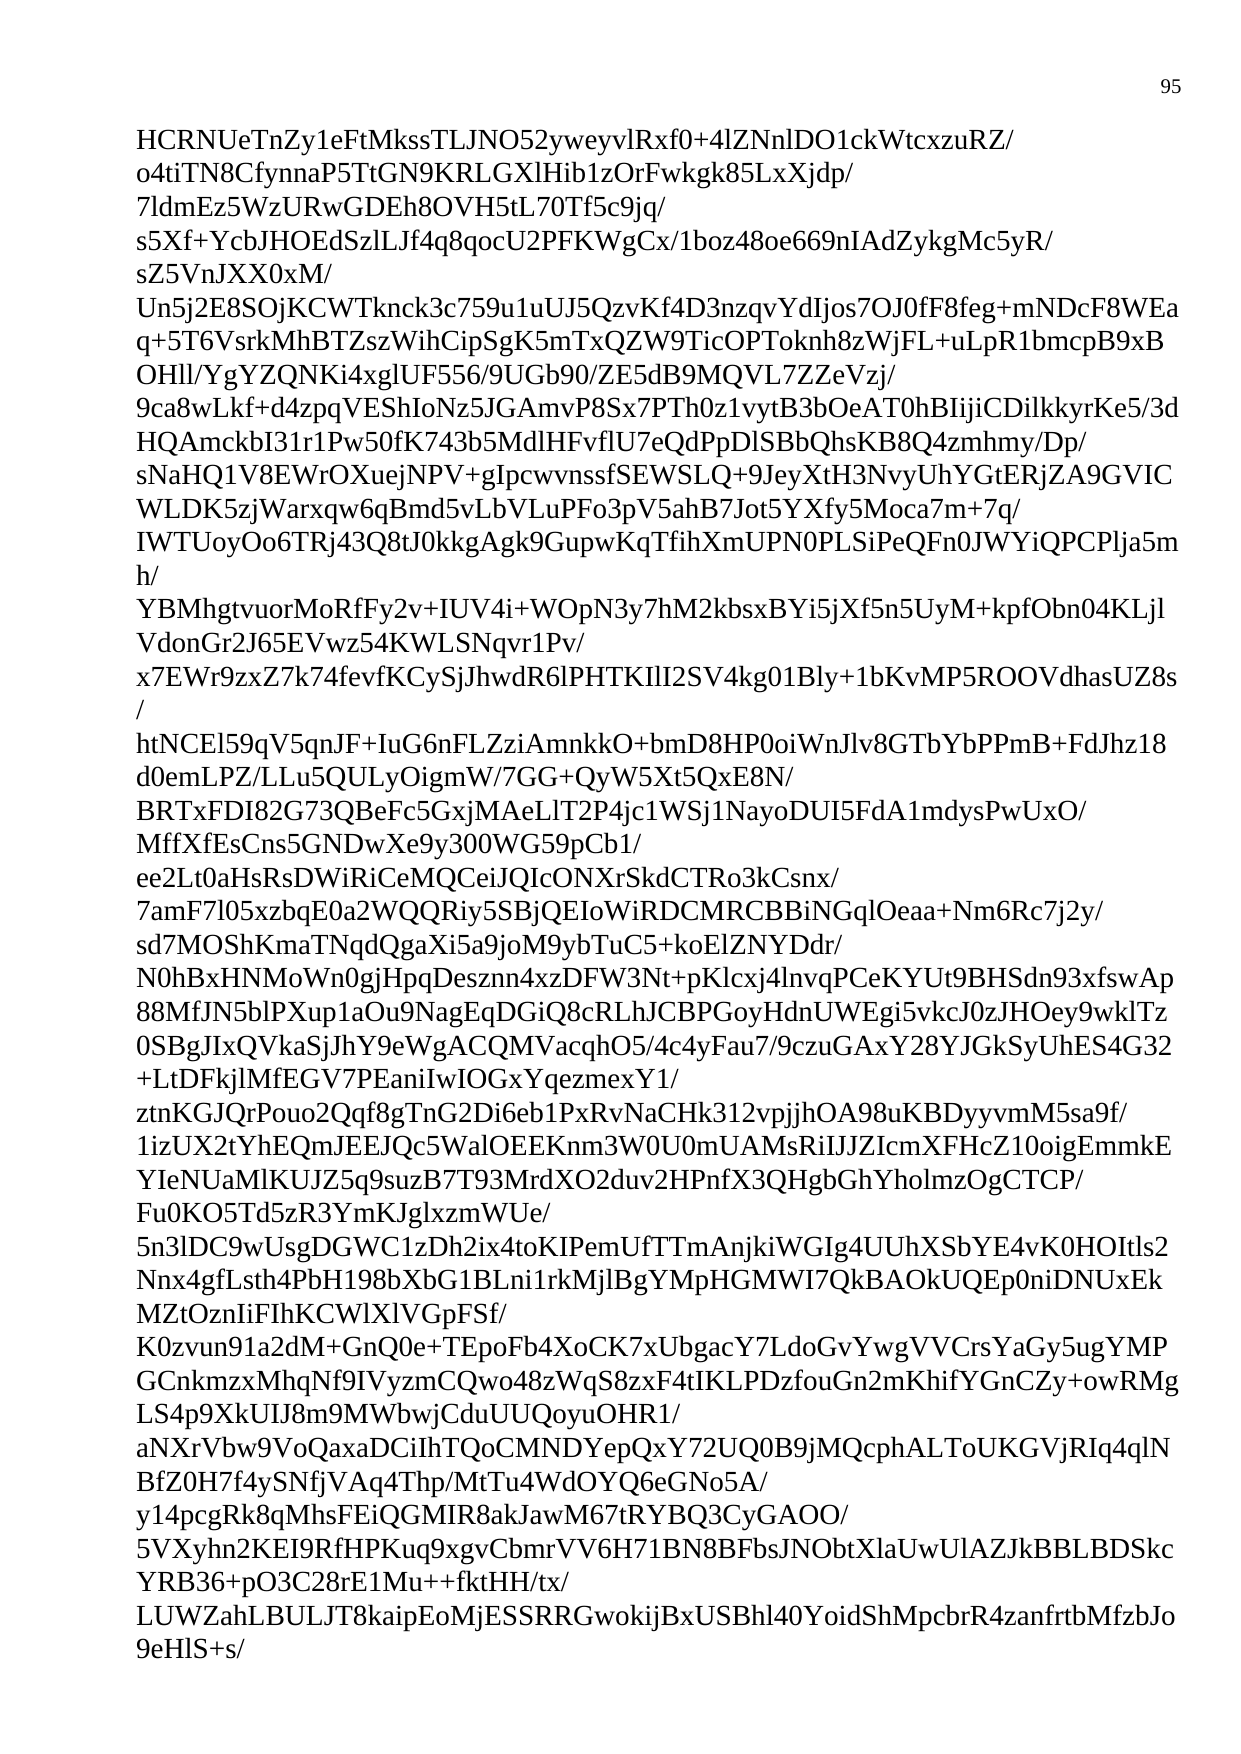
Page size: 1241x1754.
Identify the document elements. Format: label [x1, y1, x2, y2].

text [136, 122, 1181, 1665]
